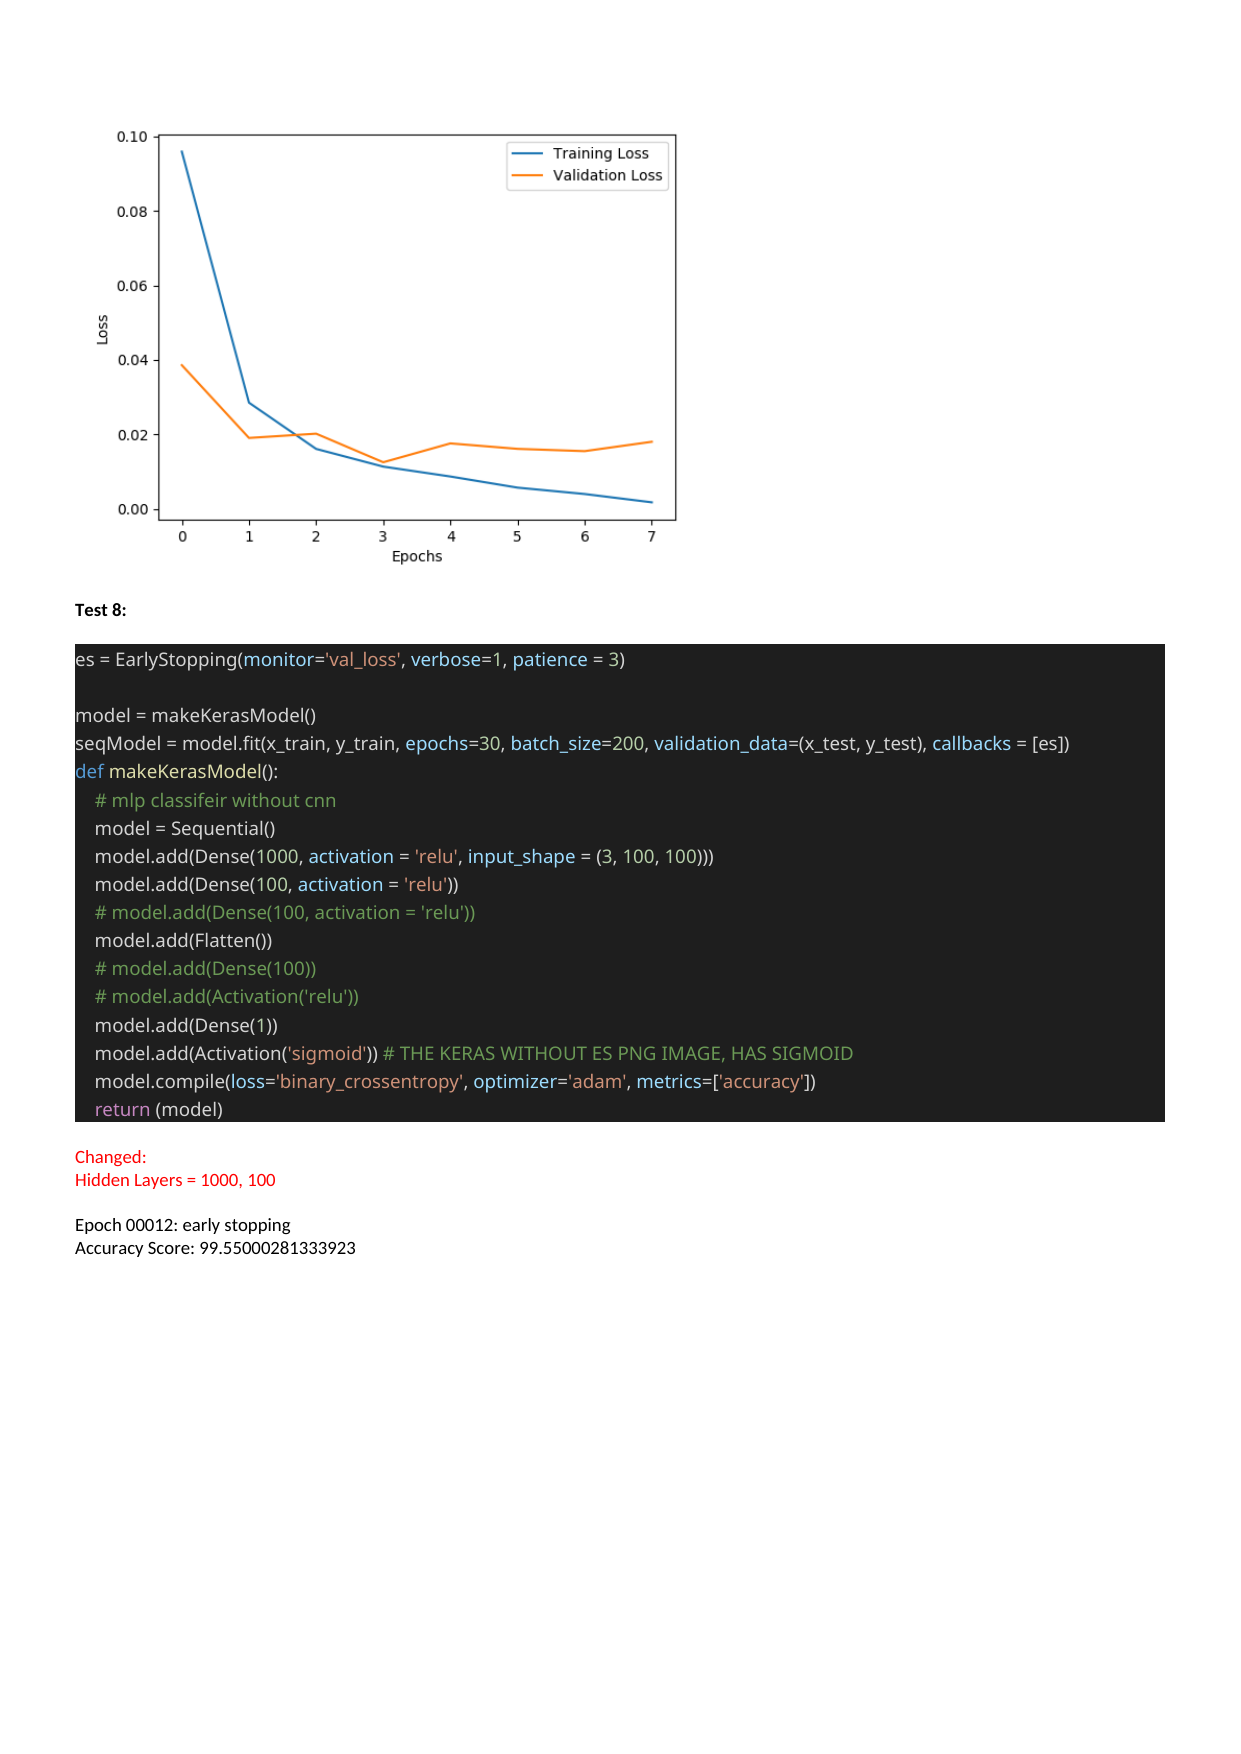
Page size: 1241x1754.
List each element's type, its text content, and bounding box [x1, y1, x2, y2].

text return (model) [75, 1094, 1165, 1122]
text model.add(Dense(100, activation = 'relu')) [75, 869, 1165, 897]
text Accuracy Score: 99.55000281333923 [75, 1236, 1165, 1259]
text model.add(Flatten()) [75, 925, 1165, 953]
text Test 8: [75, 598, 1165, 621]
text Hidden Layers = 1000, 100 [75, 1168, 1165, 1191]
text # mlp classifeir without cnn [75, 784, 1165, 812]
text seqModel = model.fit(x_train, y_train, epochs=30, batch_size=200, validation_data=(x_test, y_test), callbacks = [es]) [75, 728, 1165, 756]
text # model.add(Dense(100, activation = 'relu')) [75, 897, 1165, 925]
picture [75, 75, 742, 575]
text # model.add(Activation('relu')) [75, 981, 1165, 1009]
text model.compile(loss='binary_crossentropy', optimizer='adam', metrics=['accuracy']) [75, 1066, 1165, 1094]
text model.add(Dense(1)) [75, 1009, 1165, 1037]
text es = EarlyStopping(monitor='val_loss', verbose=1, patience = 3) [75, 644, 1165, 672]
text model.add(Activation('sigmoid')) # THE KERAS WITHOUT ES PNG IMAGE, HAS SIGMOID [75, 1037, 1165, 1066]
text model.add(Dense(1000, activation = 'relu', input_shape = (3, 100, 100))) [75, 841, 1165, 869]
text Changed: [75, 1145, 1165, 1168]
text # model.add(Dense(100)) [75, 953, 1165, 981]
text Epoch 00012: early stopping [75, 1213, 1165, 1236]
text model = makeKerasModel() [75, 700, 1165, 728]
text def makeKerasModel(): [75, 756, 1165, 784]
text model = Sequential() [75, 812, 1165, 841]
